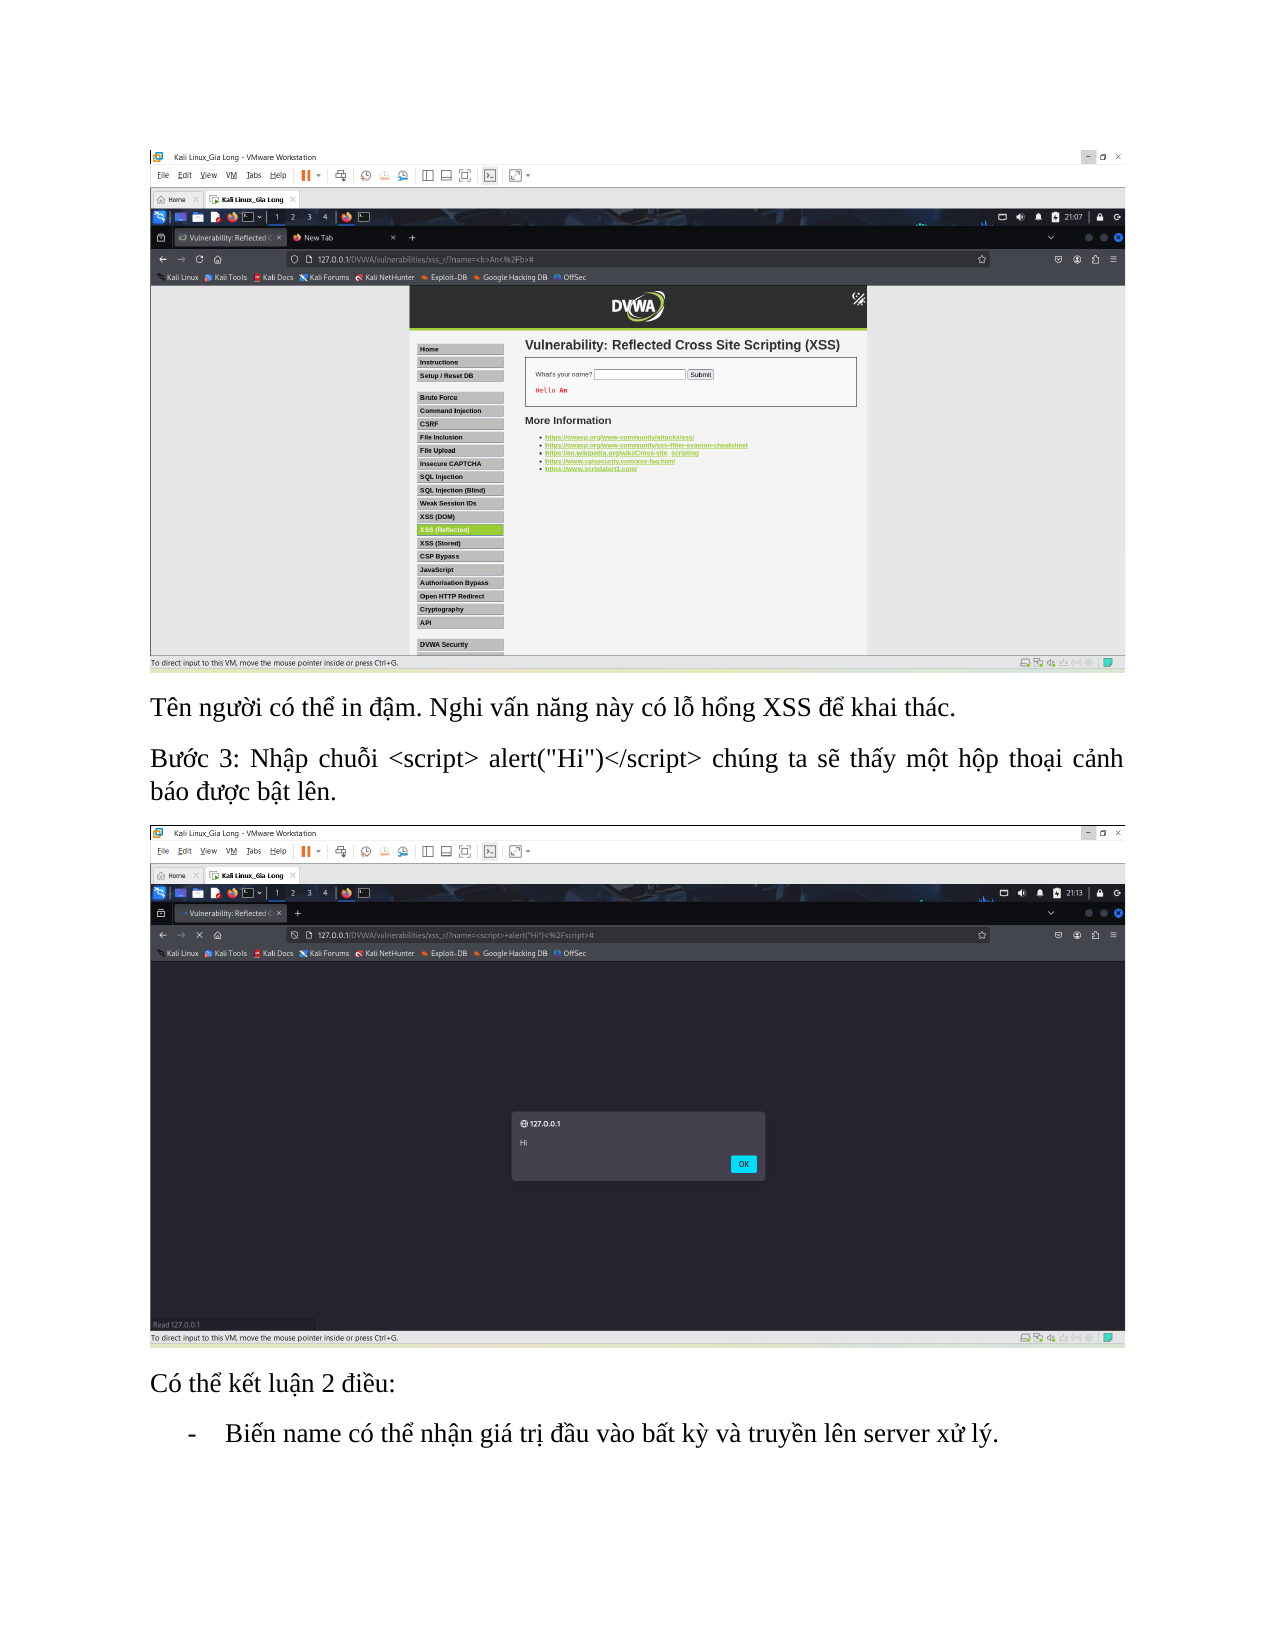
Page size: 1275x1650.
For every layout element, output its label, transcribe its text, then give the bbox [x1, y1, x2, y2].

list Biến name có thể nhận giá trị đầu vào bất kỳ và truyền lên server xử lý. [187, 1417, 1125, 1448]
text Bước 3: Nhập chuỗi <script> alert("Hi")</script> chúng ta sẽ thấy một hộp thoại cảnh báo được bật lên. [150, 742, 1125, 806]
text Tên người có thể in đậm. Nghi vấn năng này có lỗ hổng XSS để khai thác. [150, 692, 1125, 723]
picture [150, 825, 1125, 1348]
picture [150, 150, 1125, 673]
text Có thể kết luận 2 điều: [150, 1367, 1125, 1398]
